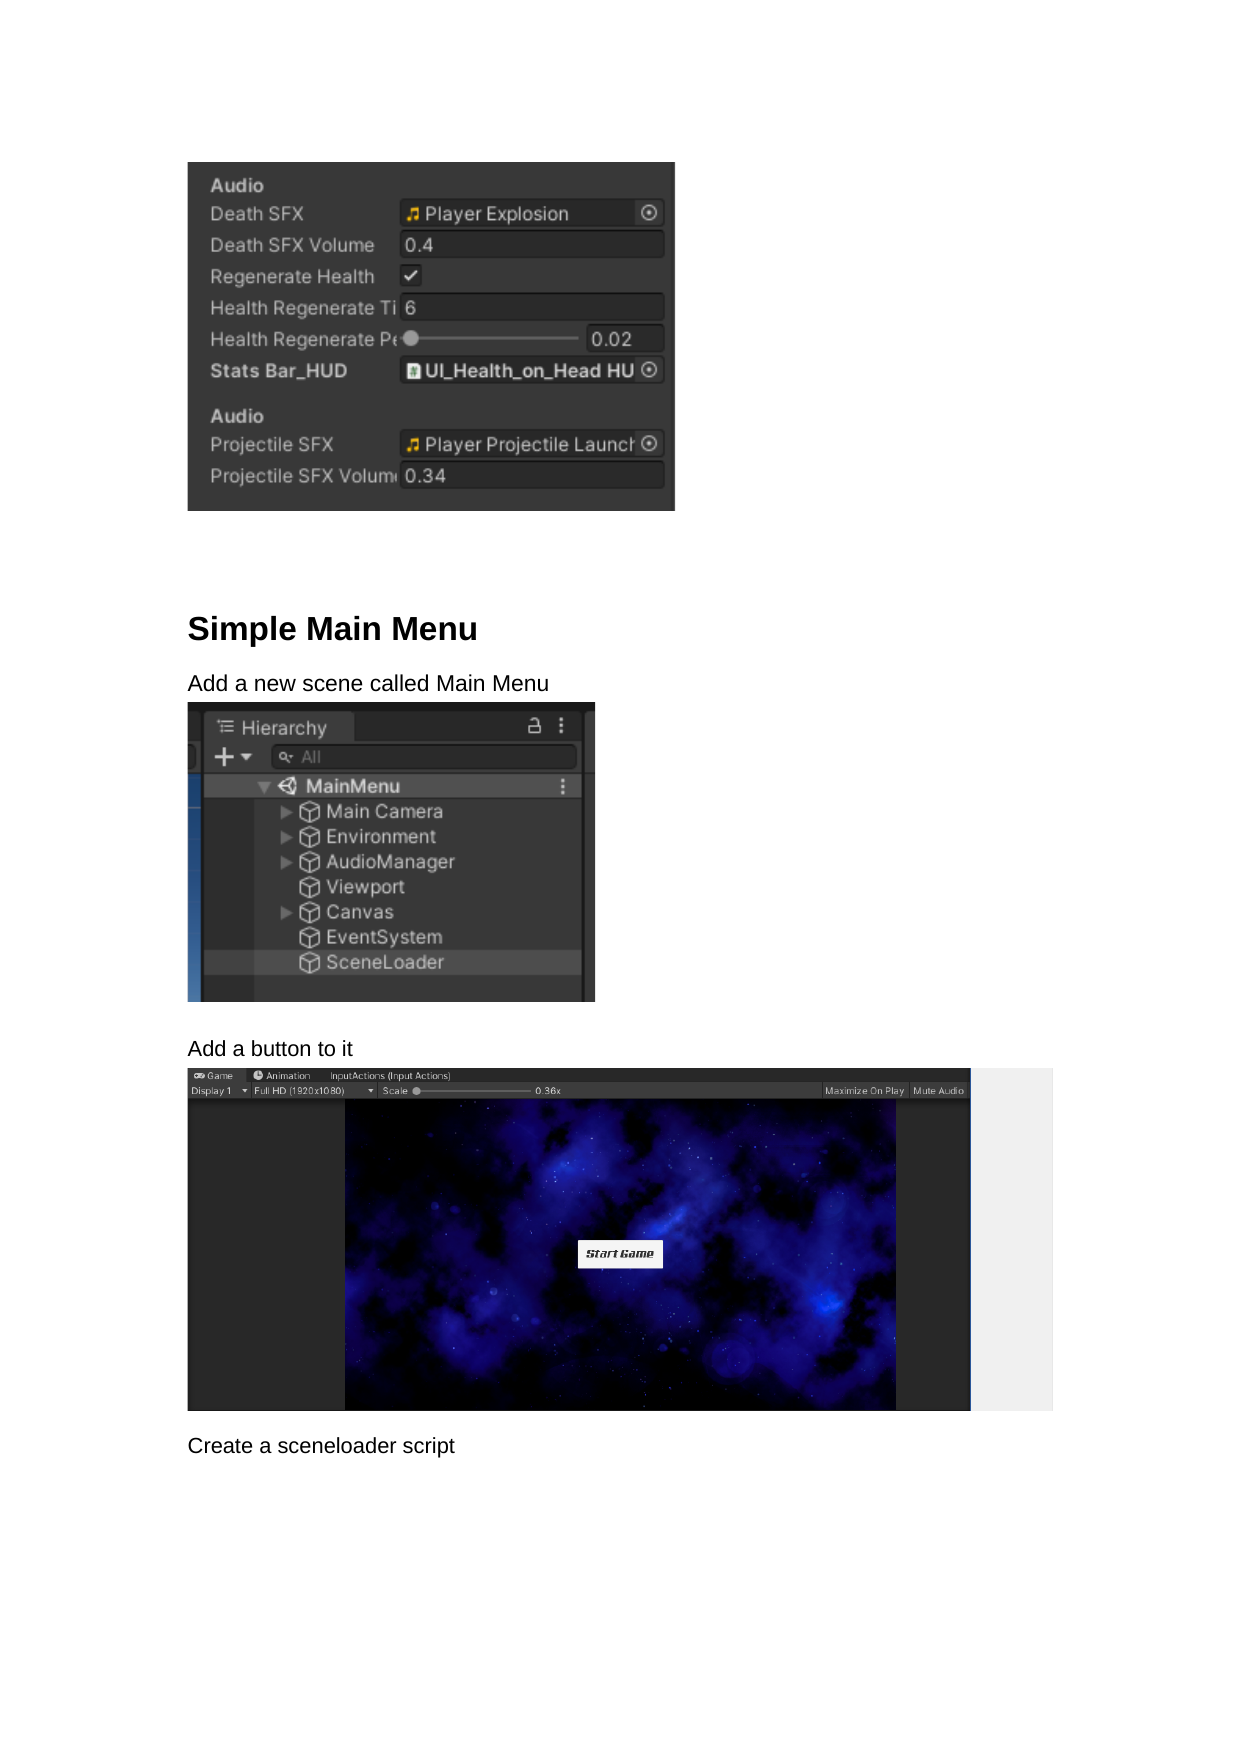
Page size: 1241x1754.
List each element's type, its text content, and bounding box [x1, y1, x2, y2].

picture [187, 1068, 1053, 1411]
text Create a sceneloader script [187, 1429, 1053, 1462]
picture [187, 702, 596, 1002]
text Simple Main Menu [187, 596, 1053, 661]
picture [187, 162, 675, 511]
text Add a new scene called Main Menu [187, 667, 1053, 699]
text Add a button to it [187, 1032, 1053, 1064]
